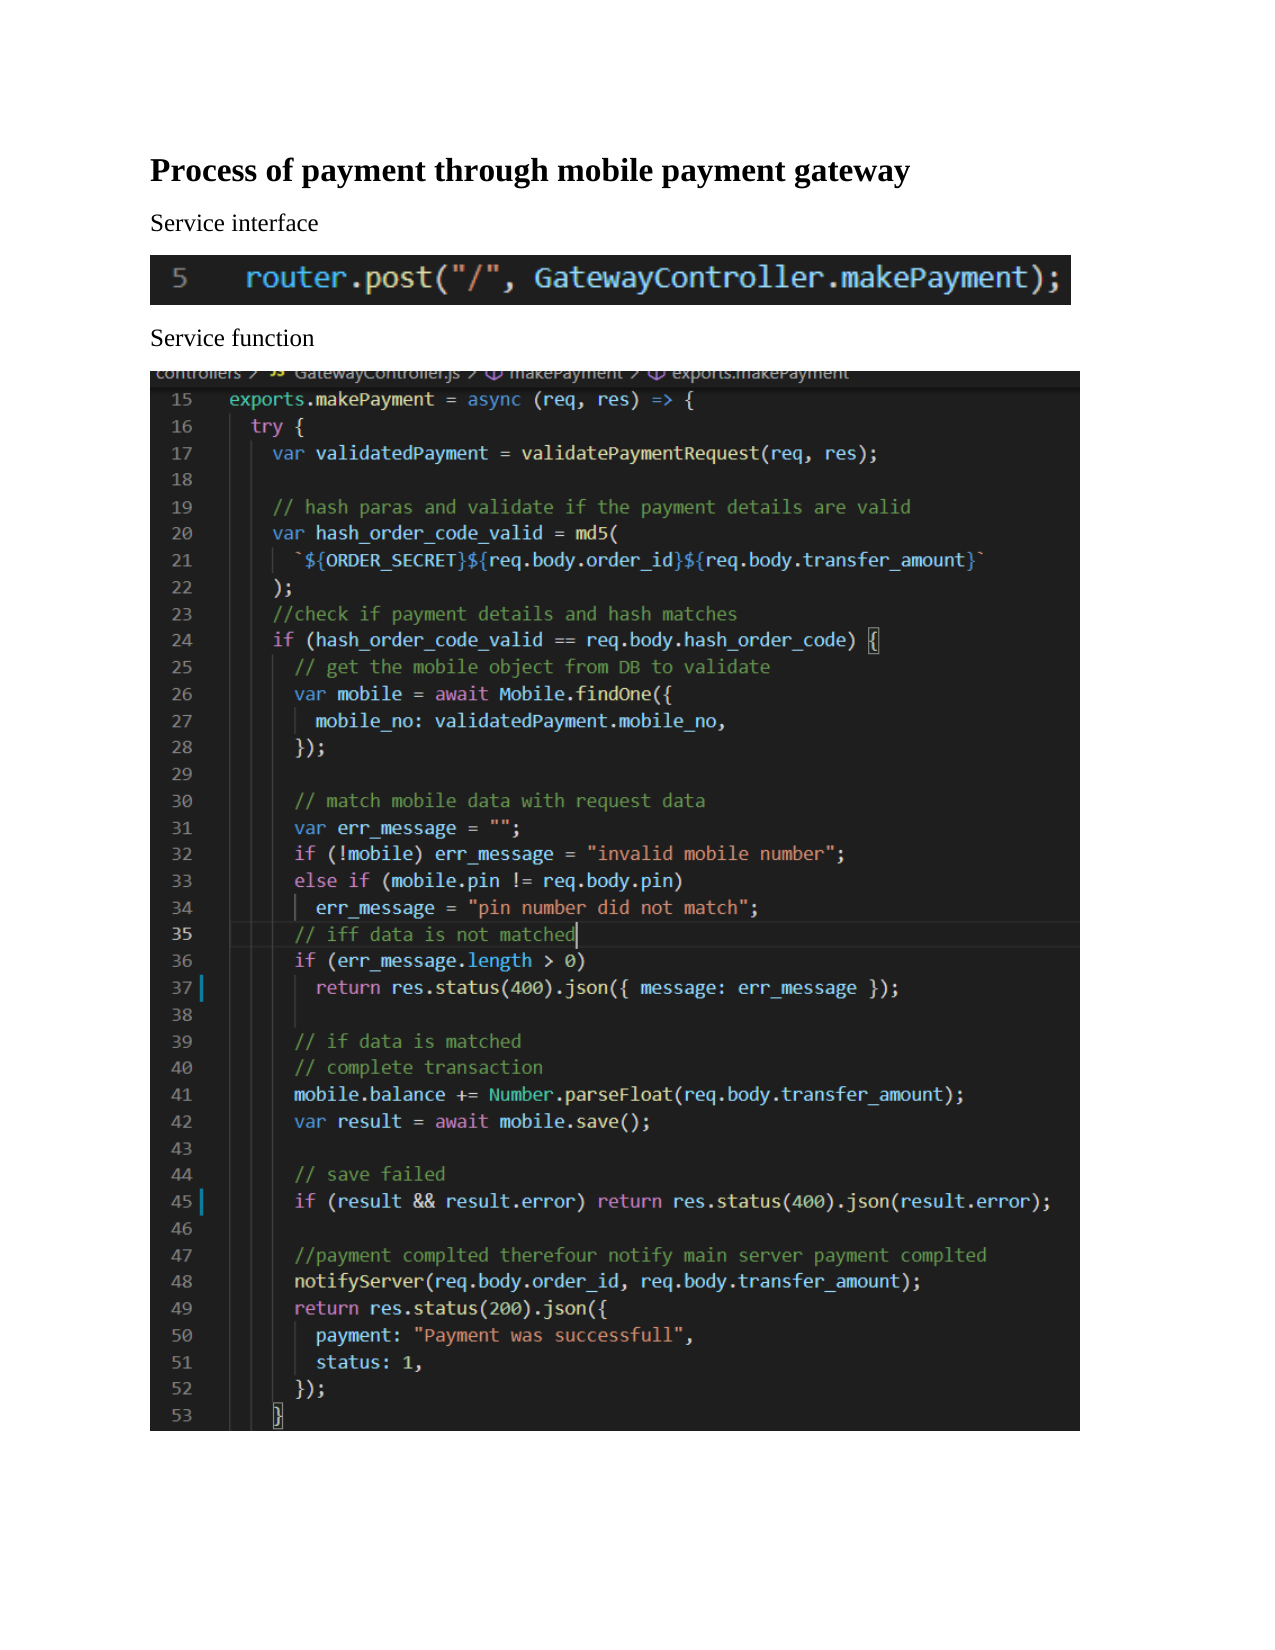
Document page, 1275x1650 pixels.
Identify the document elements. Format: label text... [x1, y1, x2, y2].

text Process of payment through mobile payment gateway [150, 150, 1125, 188]
text Service interface [150, 208, 1125, 237]
picture [150, 255, 1071, 305]
picture [150, 371, 1080, 1431]
text Service function [150, 323, 1125, 352]
